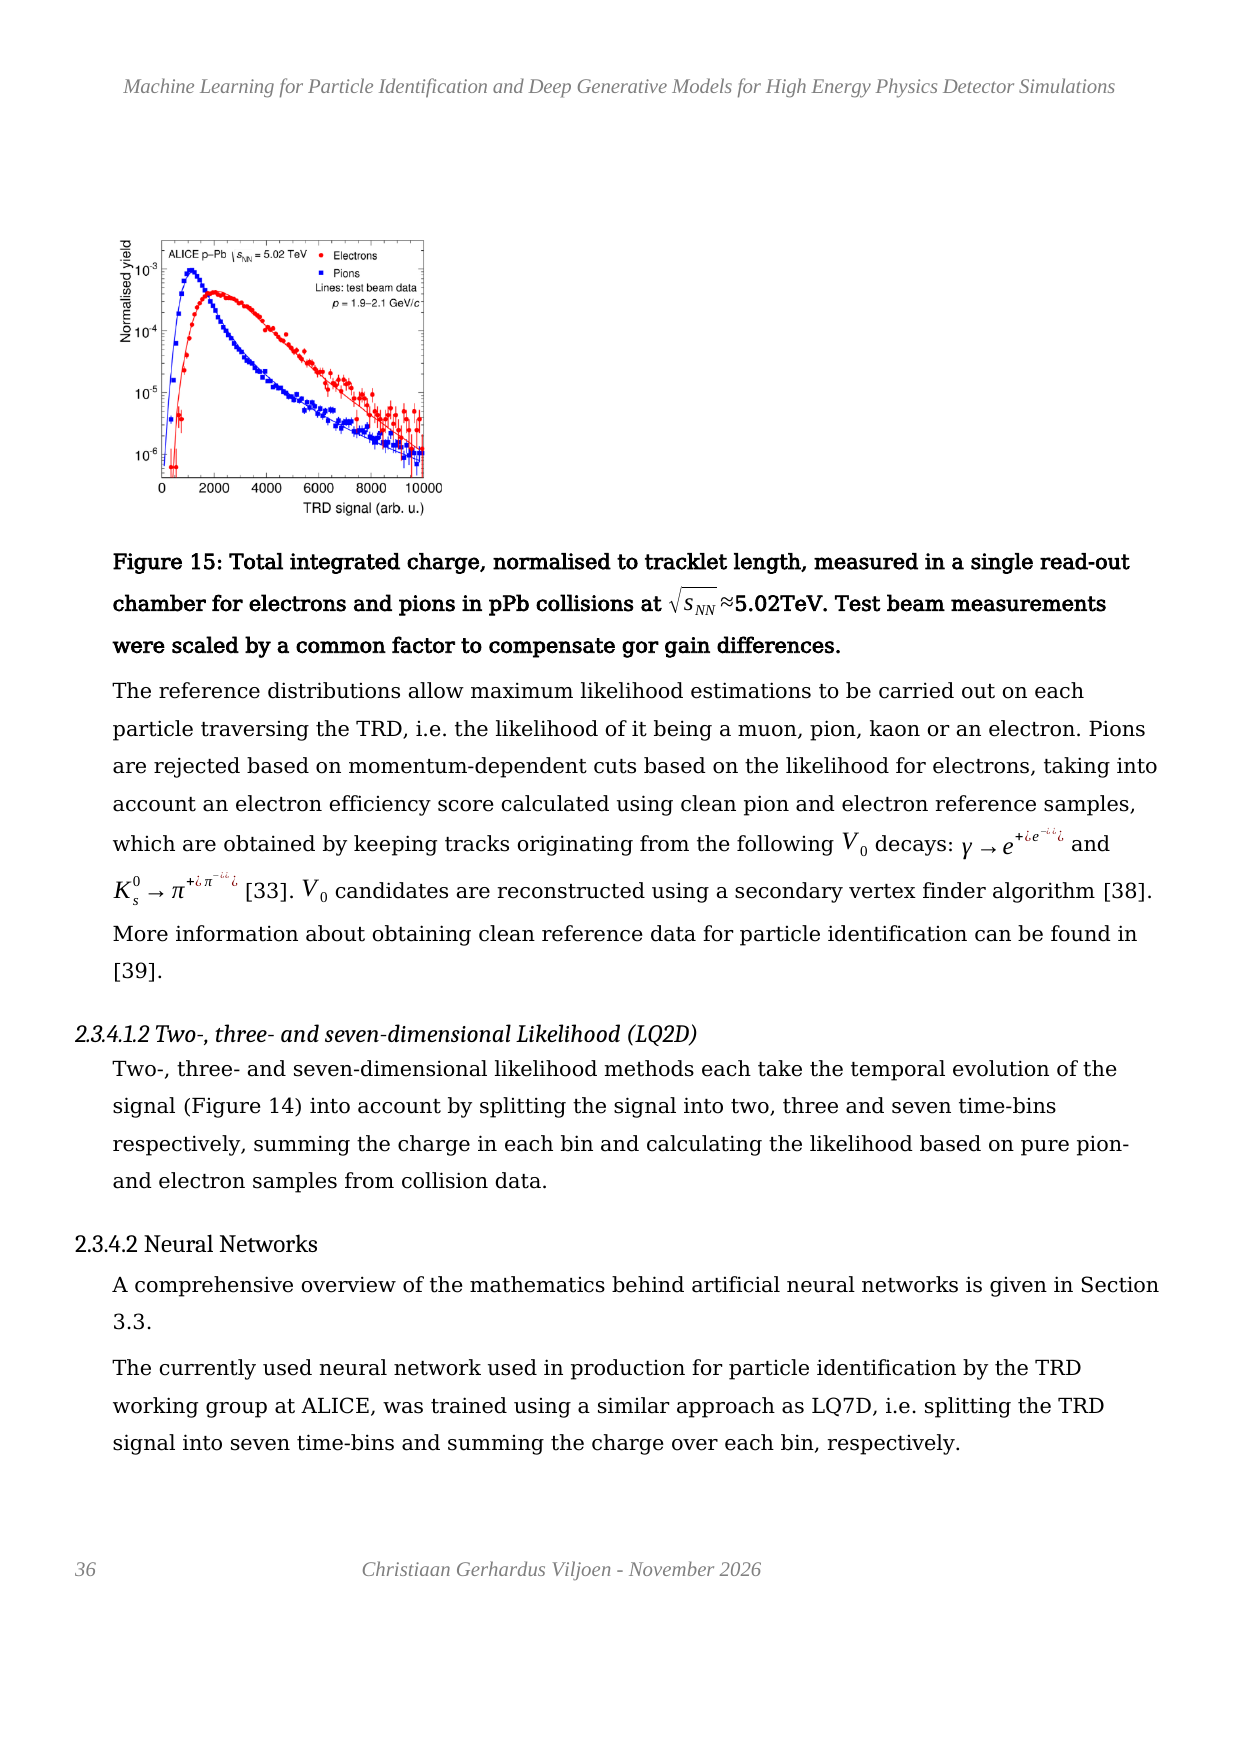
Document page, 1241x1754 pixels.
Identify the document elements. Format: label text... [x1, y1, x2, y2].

subtitle Two-, three- and seven-dimensional Likelihood (LQ2D) [75, 1020, 1165, 1049]
text The currently used neural network used in production for particle identification by the TRD working group at ALICE, was trained using a similar approach as LQ7D, i.e. splitting the TRD signal into seven time-bins and summing the charge over each bin, respectively. [112, 1355, 1165, 1455]
picture [119, 226, 442, 528]
text Figure 15: Total integrated charge, normalised to tracklet length, measured in a single read-out chamber for electrons and pions in pPb collisions at 5.02TeV. Test beam measurements were scaled by a common factor to compensate gor gain differences. [112, 548, 1165, 657]
text A comprehensive overview of the mathematics behind artificial neural networks is given in Section 3.3. [112, 1272, 1165, 1334]
text Two-, three- and seven-dimensional likelihood methods each take the temporal evolution of the signal (Figure 14) into account by splitting the signal into two, three and seven time-bins respectively, summing the charge in each bin and calculating the likelihood based on pure pion- and electron samples from collision data. [112, 1055, 1165, 1193]
subtitle Neural Networks [75, 1230, 1165, 1259]
text The reference distributions allow maximum likelihood estimations to be carried out on each particle traversing the TRD, i.e. the likelihood of it being a muon, pion, kaon or an electron. Pions are rejected based on momentum-dependent cuts based on the likelihood for electrons, taking into account an electron efficiency score calculated using clean pion and electron reference samples, which are obtained by keeping tracks originating from the following decays: and . candidates are reconstructed using a secondary vertex finder algorithm . More information about obtaining clean reference data for particle identification can be found in . [112, 678, 1165, 983]
